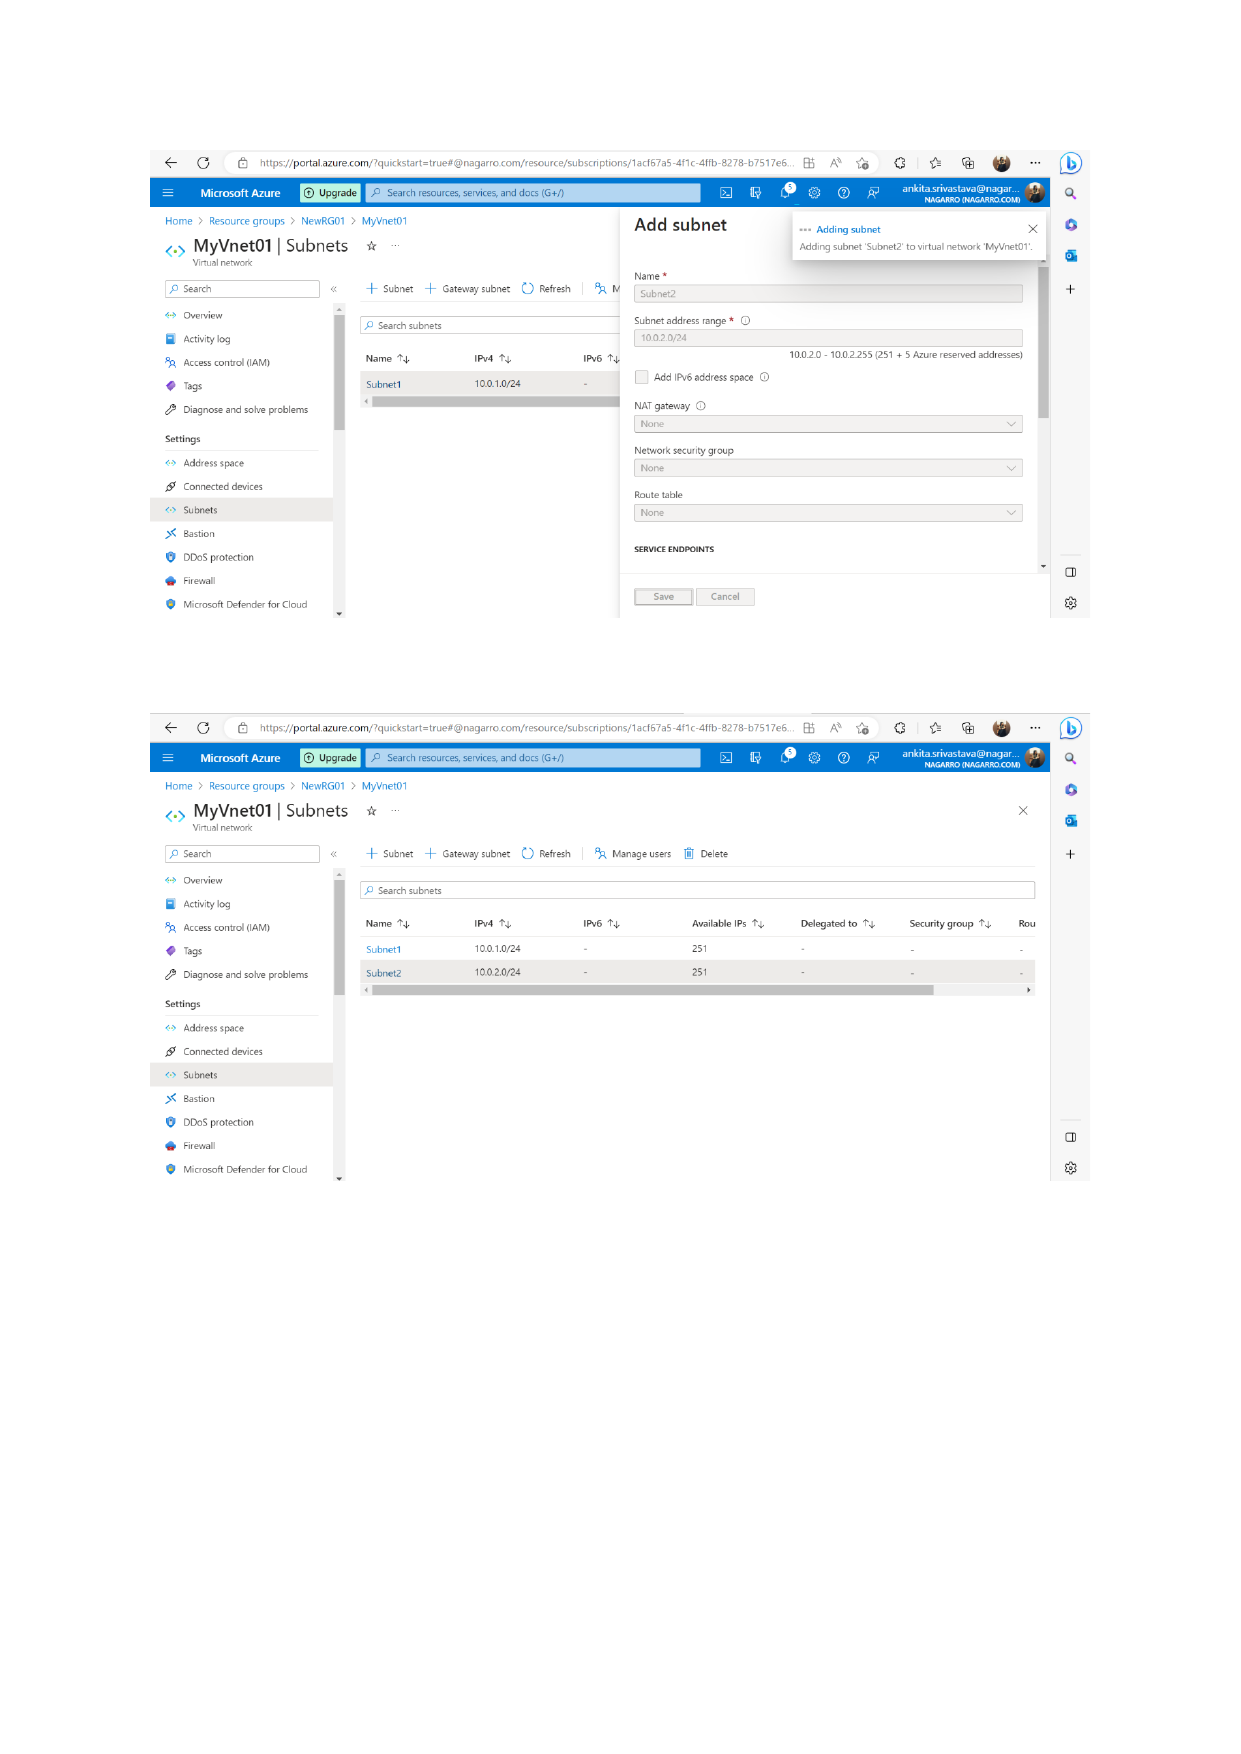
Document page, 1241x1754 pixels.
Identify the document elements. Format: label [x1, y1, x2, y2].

picture [150, 713, 1091, 1181]
picture [150, 150, 1091, 618]
